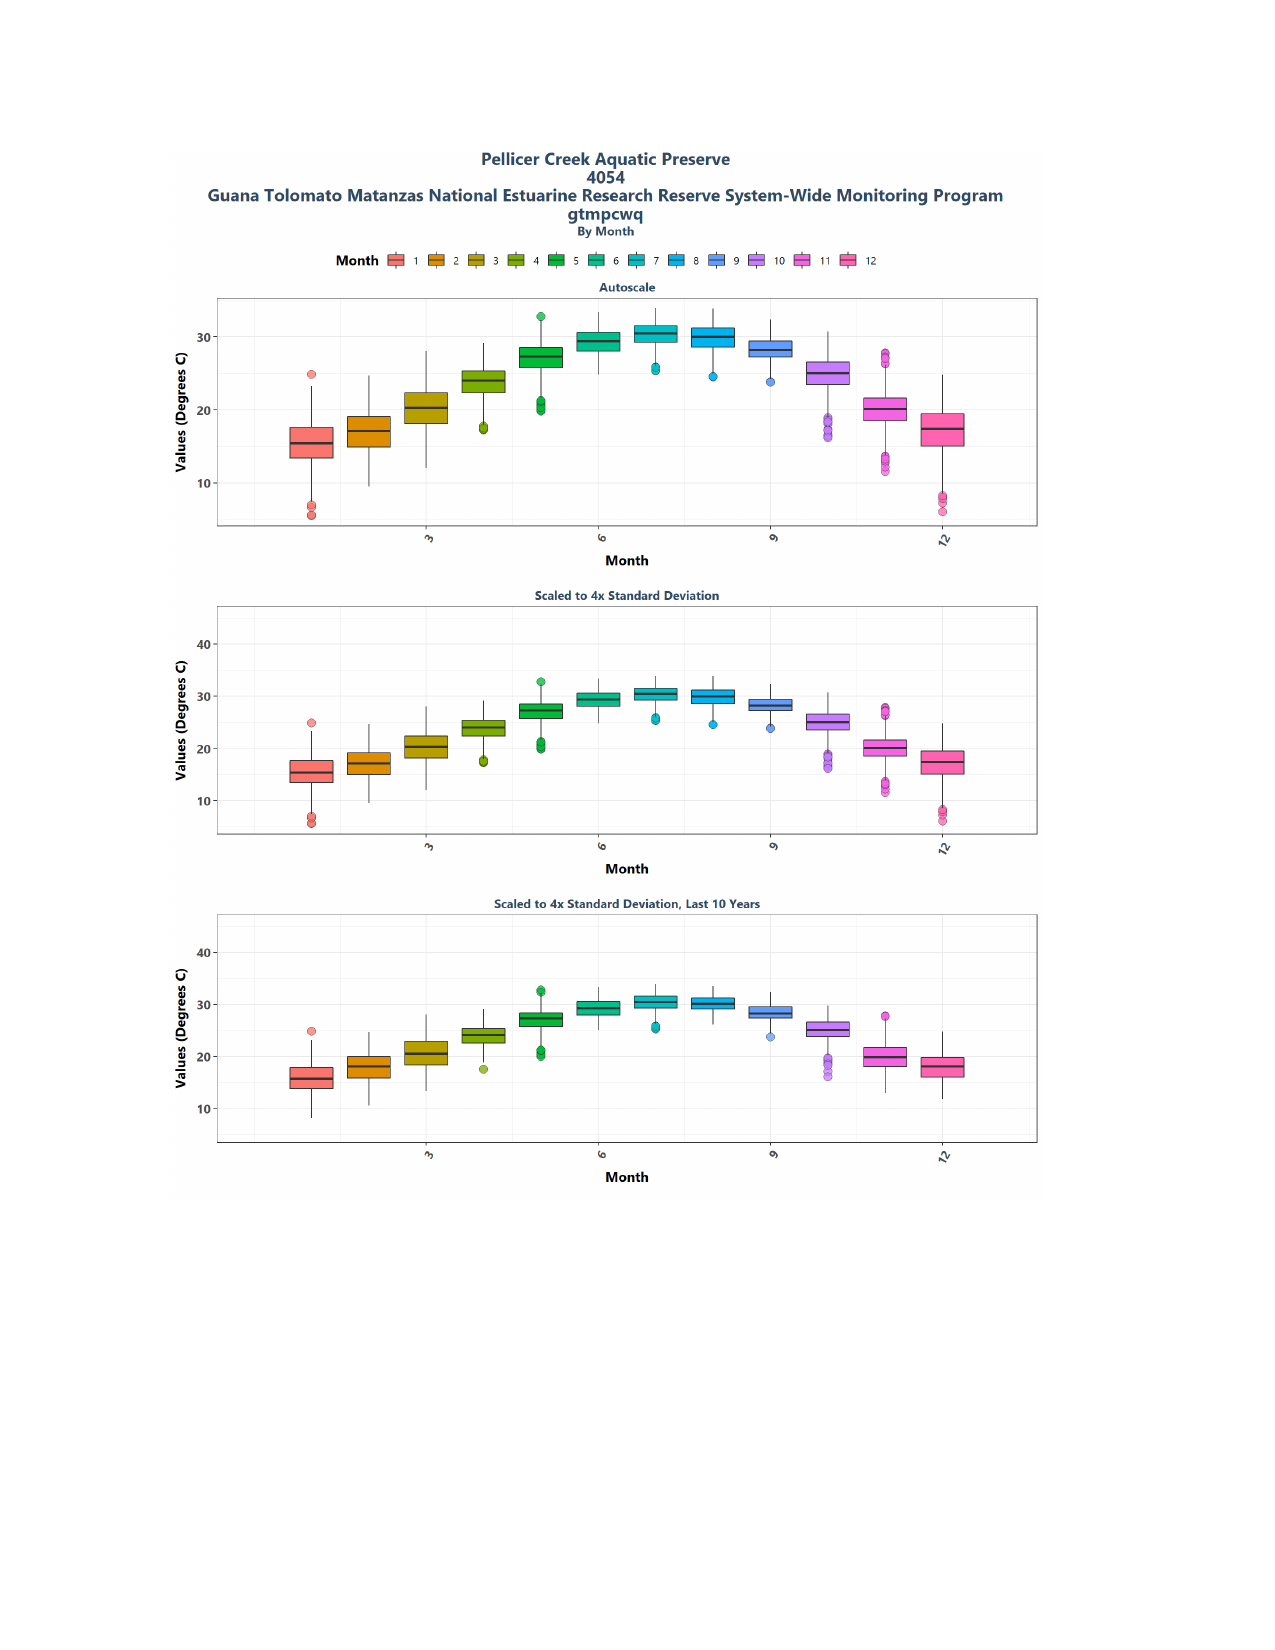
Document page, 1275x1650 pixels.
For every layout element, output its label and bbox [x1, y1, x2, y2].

picture [168, 150, 1044, 1200]
